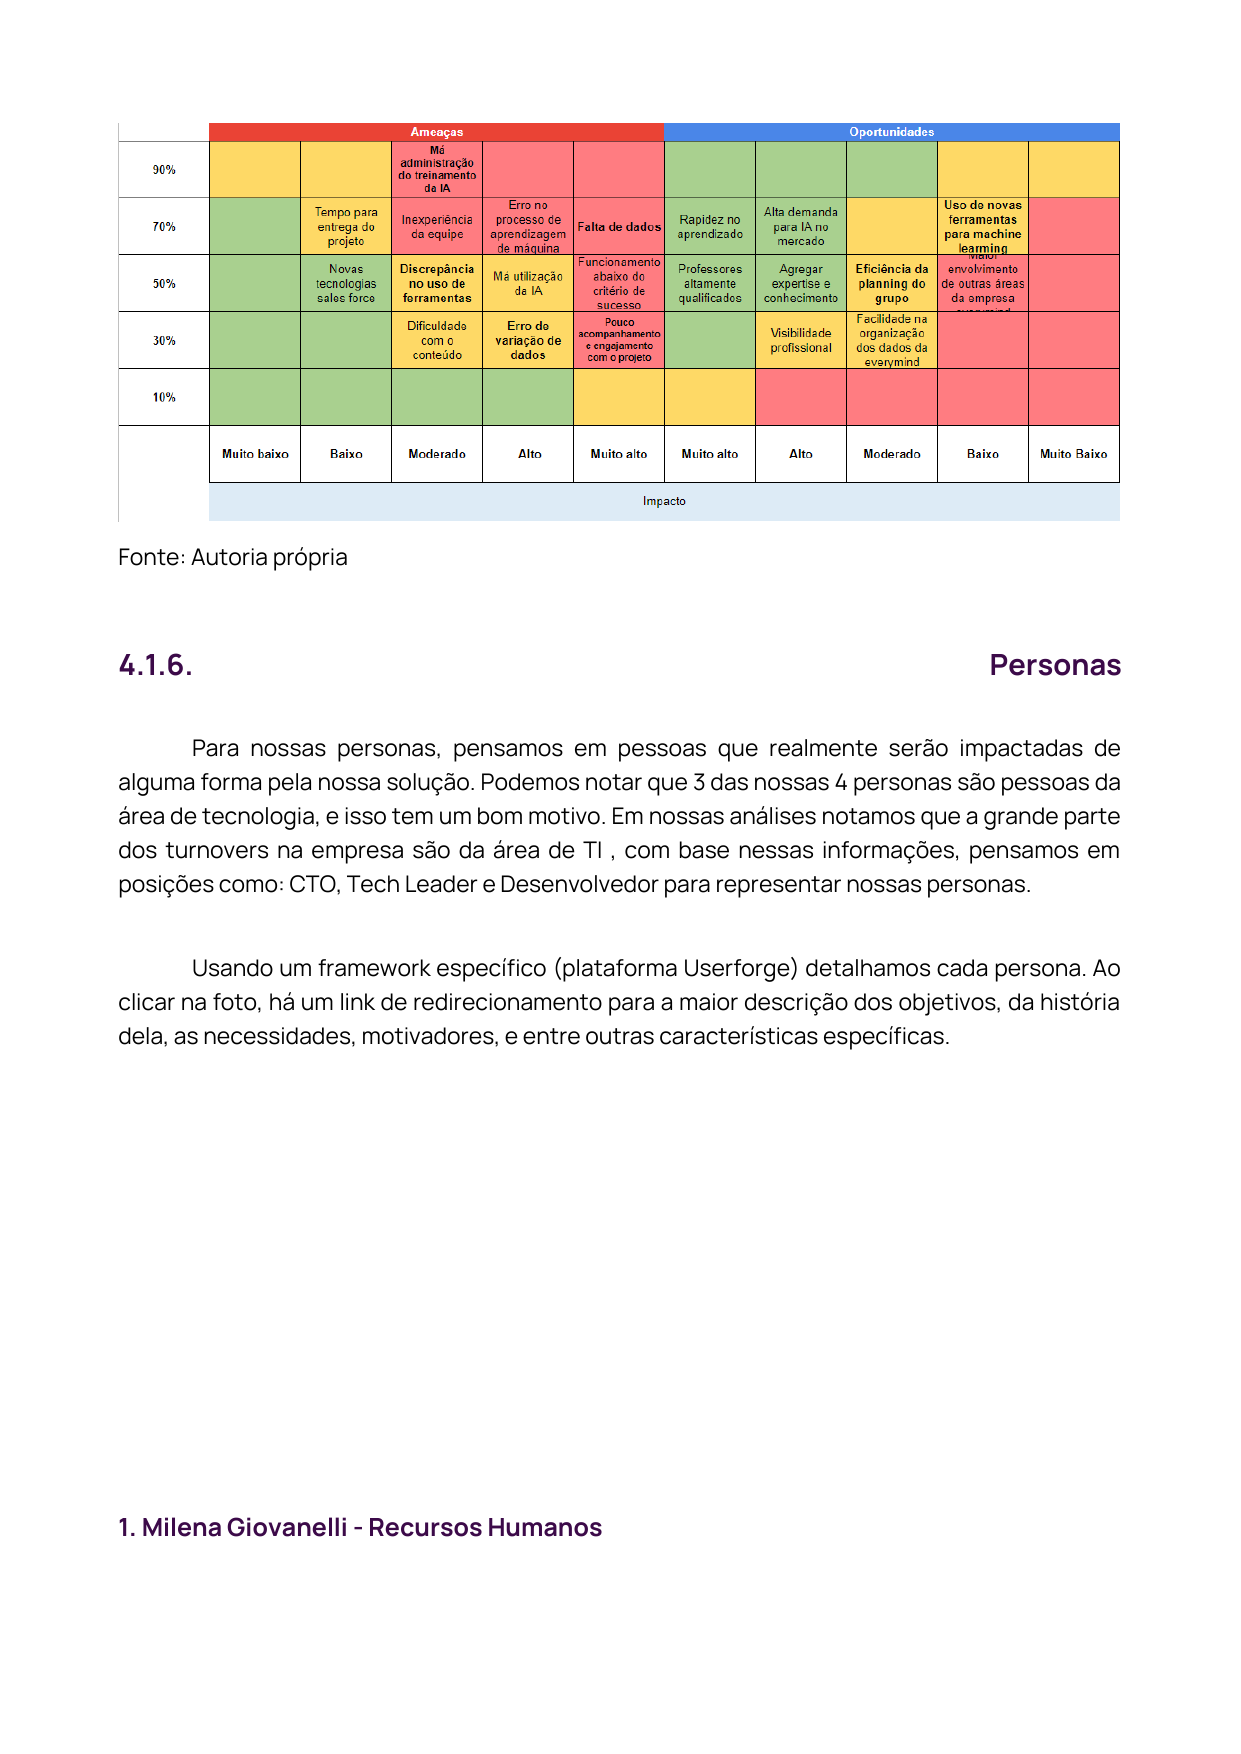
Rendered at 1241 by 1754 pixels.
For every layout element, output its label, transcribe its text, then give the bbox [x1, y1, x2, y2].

text Para nossas personas, pensamos em pessoas que realmente serão impactadas de alguma forma pela nossa solução. Podemos notar que 3 das nossas 4 personas são pessoas da área de tecnologia, e isso tem um bom motivo. Em nossas análises notamos que a grande parte dos turnovers na empresa são da área de TI , com base nessas informações, pensamos em posições como: CTO, Tech Leader e Desenvolvedor para representar nossas personas. [118, 732, 1122, 899]
picture [118, 123, 1123, 522]
text Fonte: Autoria própria [118, 541, 1122, 572]
text Usando um framework específico (plataforma Userforge) detalhamos cada persona. Ao clicar na foto, há um link de redirecionamento para a maior descrição dos objetivos, da história dela, as necessidades, motivadores, e entre outras características específicas. [118, 918, 1122, 1051]
subtitle 4.1.6. Personas [118, 604, 1122, 724]
text 1. Milena Giovanelli - Recursos Humanos [118, 1509, 1122, 1544]
